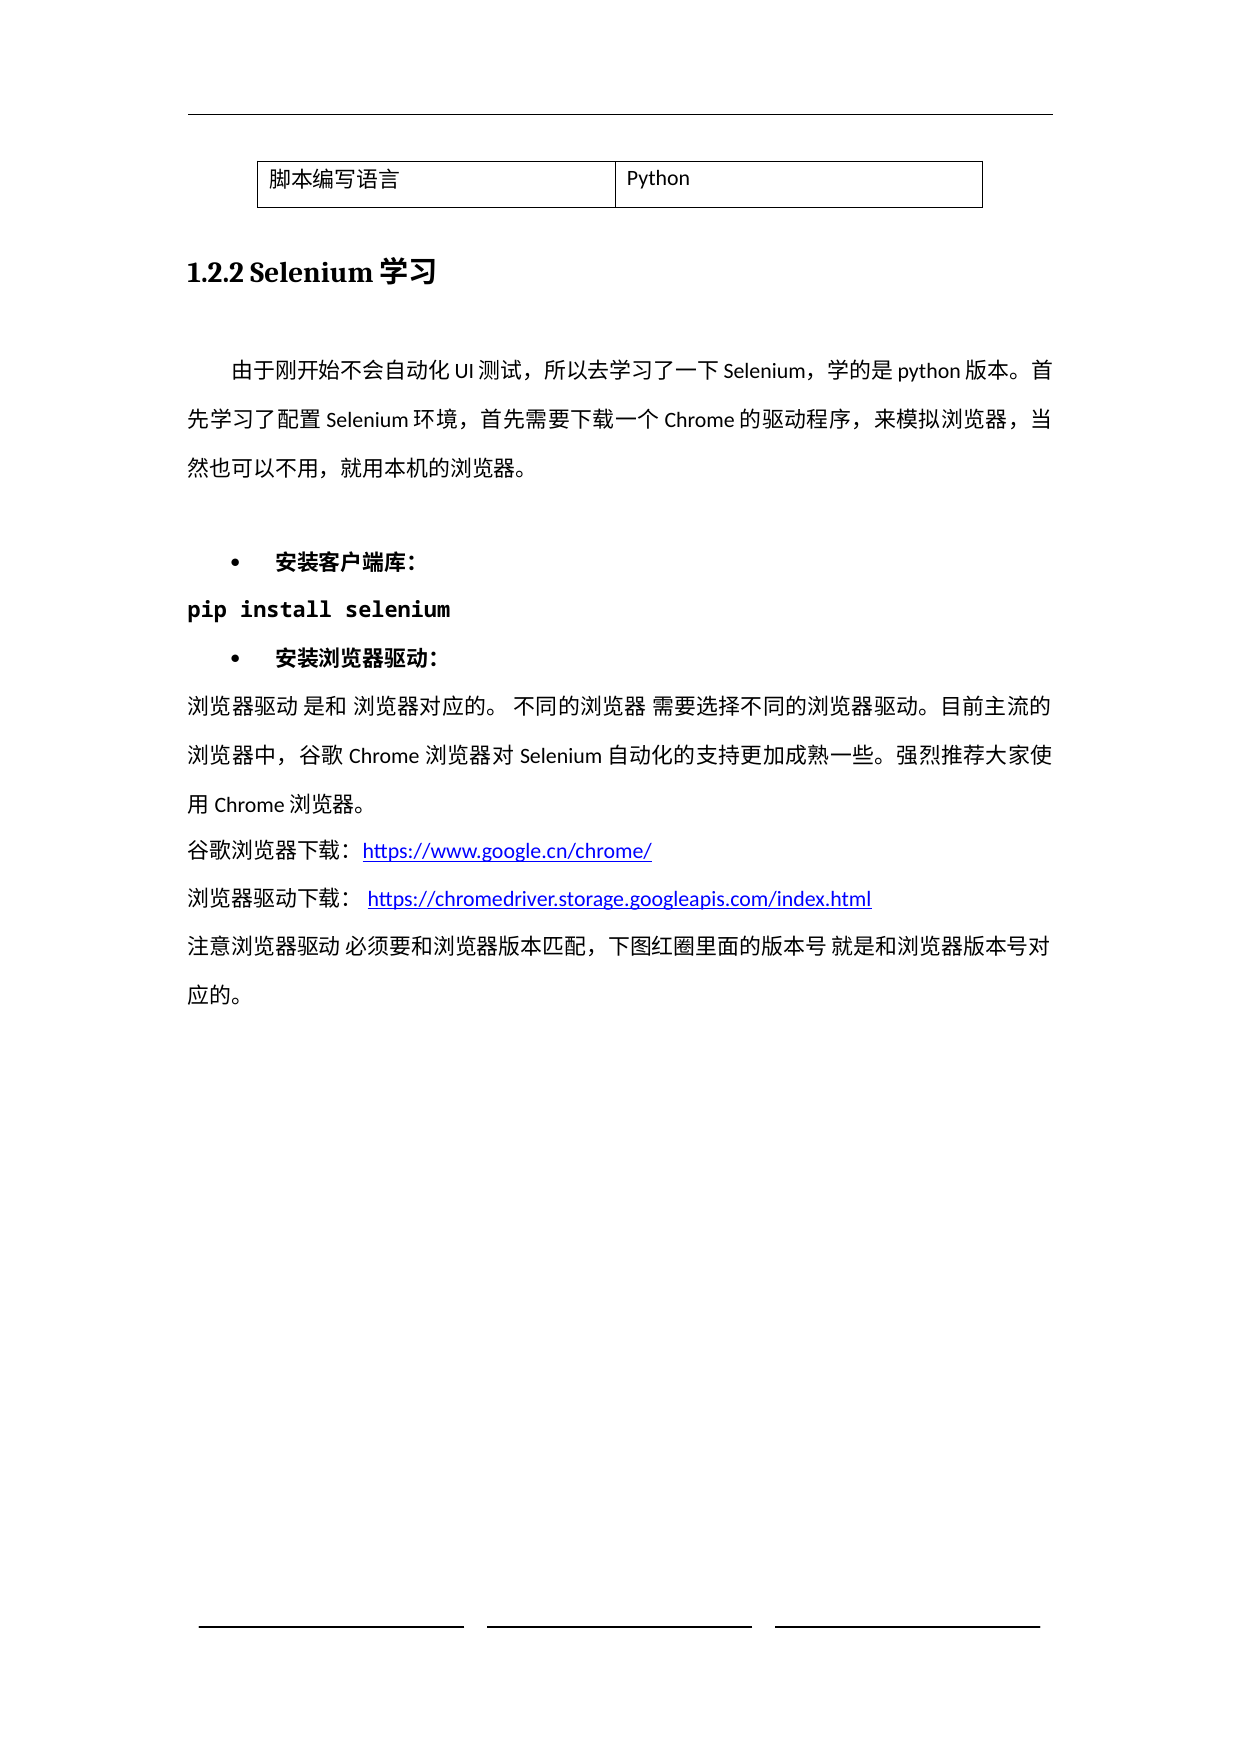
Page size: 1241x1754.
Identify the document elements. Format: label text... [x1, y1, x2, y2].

text 注意浏览器驱动 必须要和浏览器版本匹配，下图红圈里面的版本号 就是和浏览器版本号对应的。 [187, 929, 1053, 1010]
subtitle 1.2.2 Selenium学习 [187, 237, 1053, 302]
text 浏览器驱动 是和 浏览器对应的。 不同的浏览器 需要选择不同的浏览器驱动。目前主流的浏览器中，谷歌 Chrome 浏览器对 Selenium自动化的支持更加成熟一些。强烈推荐大家使用 Chrome浏览器。 [187, 689, 1053, 819]
list 安装客户端库： [187, 545, 1053, 577]
table_cell 脚本编写语言 [258, 162, 615, 207]
list 安装浏览器驱动： [187, 641, 1053, 673]
text 由于刚开始不会自动化UI测试，所以去学习了一下Selenium，学的是python版本。首先学习了配置Selenium环境，首先需要下载一个Chrome的驱动程序，来模拟浏览器，当然也可以不用，就用本机的浏览器。 [187, 353, 1053, 483]
table_cell Python [616, 162, 982, 207]
text pip install selenium [187, 593, 1053, 626]
text 谷歌浏览器下载：https://www.google.cn/chrome/ [187, 835, 1053, 867]
text 浏览器驱动下载： https://chromedriver.storage.googleapis.com/index.html [187, 881, 1053, 913]
